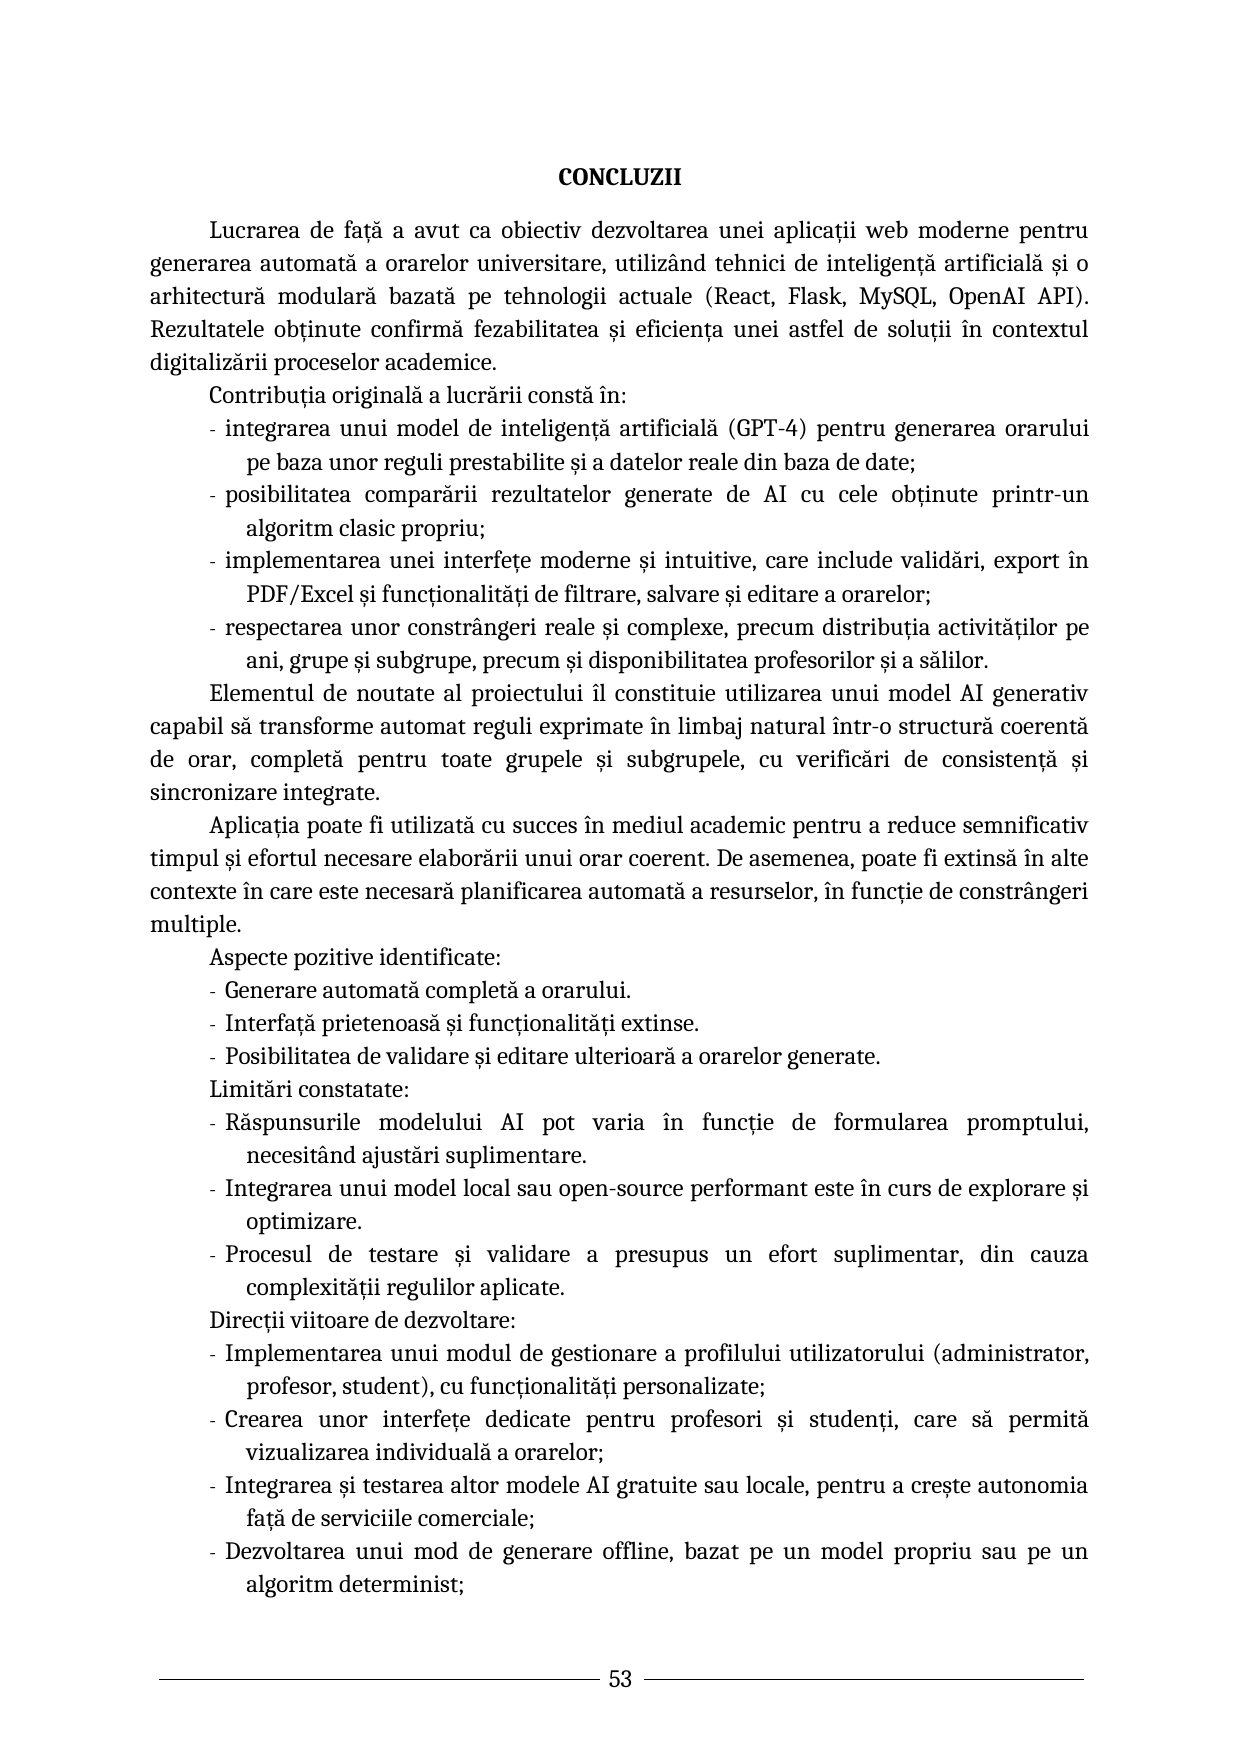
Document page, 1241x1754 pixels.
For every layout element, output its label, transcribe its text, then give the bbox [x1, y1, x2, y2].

list Integrarea și testarea altor modele AI gratuite sau locale, pentru a crește autonomia față de serviciile comerciale; [209, 1471, 1090, 1533]
list Crearea unor interfețe dedicate pentru profesori și studenți, care să permită vizualizarea individuală a orarelor; [209, 1405, 1090, 1467]
list Posibilitatea de validare și editare ulterioară a orarelor generate. [209, 1042, 1090, 1071]
list posibilitatea comparării rezultatelor generate de AI cu cele obținute printr-un algoritm clasic propriu; [209, 480, 1090, 542]
list Interfață prietenoasă și funcționalități extinse. [209, 1009, 1090, 1037]
subtitle Concluzii [150, 162, 1090, 191]
text Aplicația poate fi utilizată cu succes în mediul academic pentru a reduce semnificativ timpul și efortul necesare elaborării unui orar coerent. De asemenea, poate fi extinsă în alte contexte în care este necesară planificarea automată a resurselor, în funcție de constrângeri multiple. [150, 811, 1090, 938]
text Contribuția originală a lucrării constă în: [150, 381, 1090, 410]
text Lucrarea de față a avut ca obiectiv dezvoltarea unei aplicații web moderne pentru generarea automată a orarelor universitare, utilizând tehnici de inteligență artificială și o arhitectură modulară bazată pe tehnologii actuale (React, Flask, MySQL, OpenAI API). Rezultatele obținute confirmă fezabilitatea și eficiența unei astfel de soluții în contextul digitalizării proceselor academice. [150, 216, 1090, 377]
list respectarea unor constrângeri reale și complexe, precum distribuția activităților pe ani, grupe și subgrupe, precum și disponibilitatea profesorilor și a sălilor. [209, 612, 1090, 674]
list Dezvoltarea unui mod de generare offline, bazat pe un model propriu sau pe un algoritm determinist; [209, 1537, 1090, 1599]
list Răspunsurile modelului AI pot varia în funcție de formularea promptului, necesitând ajustări suplimentare. [209, 1108, 1090, 1169]
list Generare automată completă a orarului. [209, 976, 1090, 1004]
text Direcții viitoare de dezvoltare: [150, 1306, 1090, 1335]
list Procesul de testare și validare a presupus un efort suplimentar, din cauza complexității regulilor aplicate. [209, 1240, 1090, 1302]
list Integrarea unui model local sau open-source performant este în curs de explorare și optimizare. [209, 1174, 1090, 1236]
text Elementul de noutate al proiectului îl constituie utilizarea unui model AI generativ capabil să transforme automat reguli exprimate în limbaj natural într-o structură coerentă de orar, completă pentru toate grupele și subgrupele, cu verificări de consistență și sincronizare integrate. [150, 678, 1090, 806]
list integrarea unui model de inteligență artificială (GPT-4) pentru generarea orarului pe baza unor reguli prestabilite și a datelor reale din baza de date; [209, 414, 1090, 476]
text Aspecte pozitive identificate: [150, 943, 1090, 971]
text Limitări constatate: [150, 1075, 1090, 1103]
list implementarea unei interfețe moderne și intuitive, care include validări, export în PDF/Excel și funcționalități de filtrare, salvare și editare a orarelor; [209, 546, 1090, 608]
list Implementarea unui modul de gestionare a profilului utilizatorului (administrator, profesor, student), cu funcționalități personalizate; [209, 1339, 1090, 1401]
